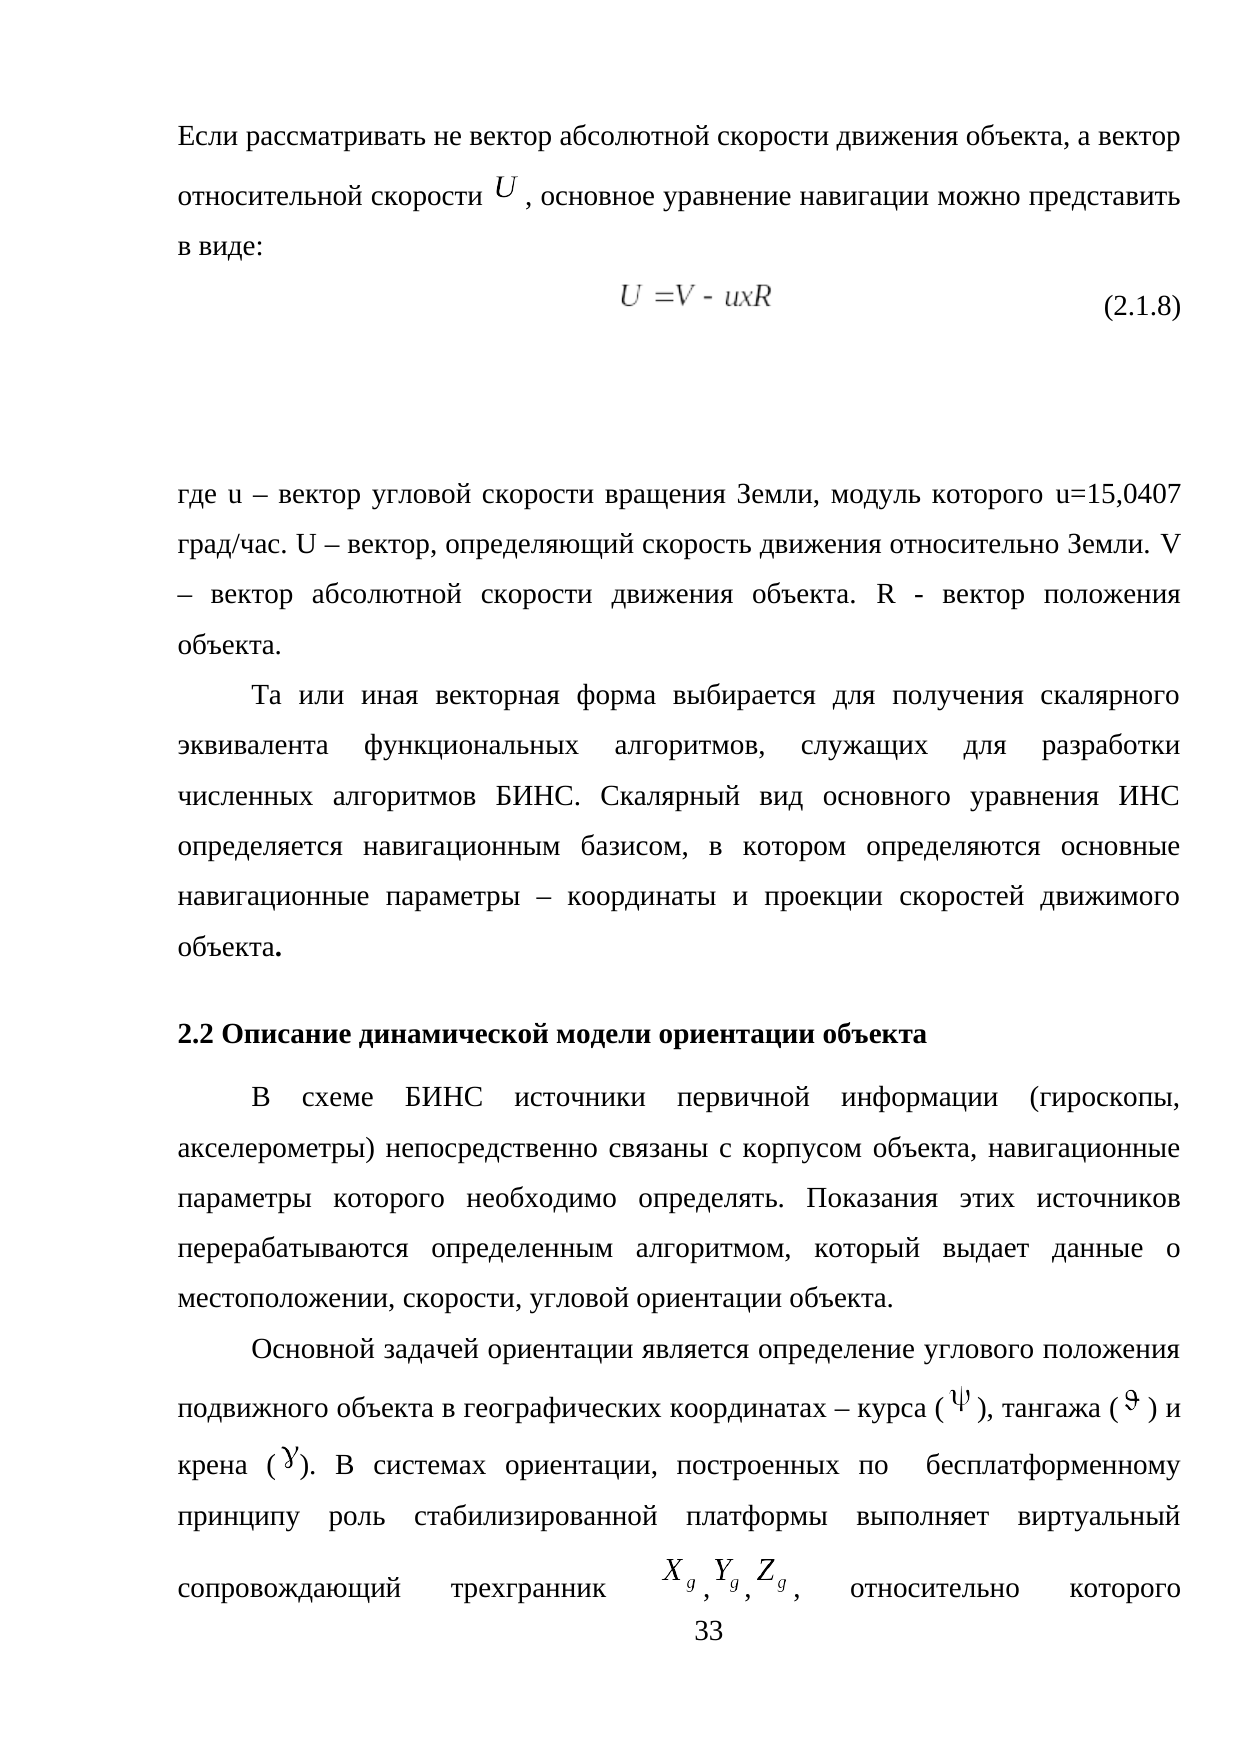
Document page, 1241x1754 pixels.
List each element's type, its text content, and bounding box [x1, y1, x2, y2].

text Если рассматривать не вектор абсолютной скорости движения объекта, а вектор относительной скорости , основное уравнение навигации можно представить в виде: [177, 118, 1181, 262]
text (2.1.8) [177, 278, 1181, 410]
text Та или иная векторная форма выбирается для получения скалярного эквивалента функциональных алгоритмов, служащих для разработки численных алгоритмов БИНС. Скалярный вид основного уравнения ИНС определяется навигационным базисом, в котором определяются основные навигационные параметры – координаты и проекции скоростей движимого объекта. [177, 677, 1181, 962]
text где u – вектор угловой скорости вращения Земли, модуль которого u=15,0407 град/час. U – вектор, определяющий скорость движения относительно Земли. V – вектор абсолютной скорости движения объекта. R - вектор положения объекта. [177, 476, 1181, 660]
text 2.2 Описание динамической модели ориентации объекта [177, 1017, 1181, 1050]
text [177, 1331, 1181, 1604]
text В схеме БИНС источники первичной информации (гироскопы, акселерометры) непосредственно связаны с корпусом объекта, навигационные параметры которого необходимо определять. Показания этих источников перерабатываются определенным алгоритмом, который выдает данные о местоположении, скорости, угловой ориентации объекта. [177, 1079, 1181, 1314]
